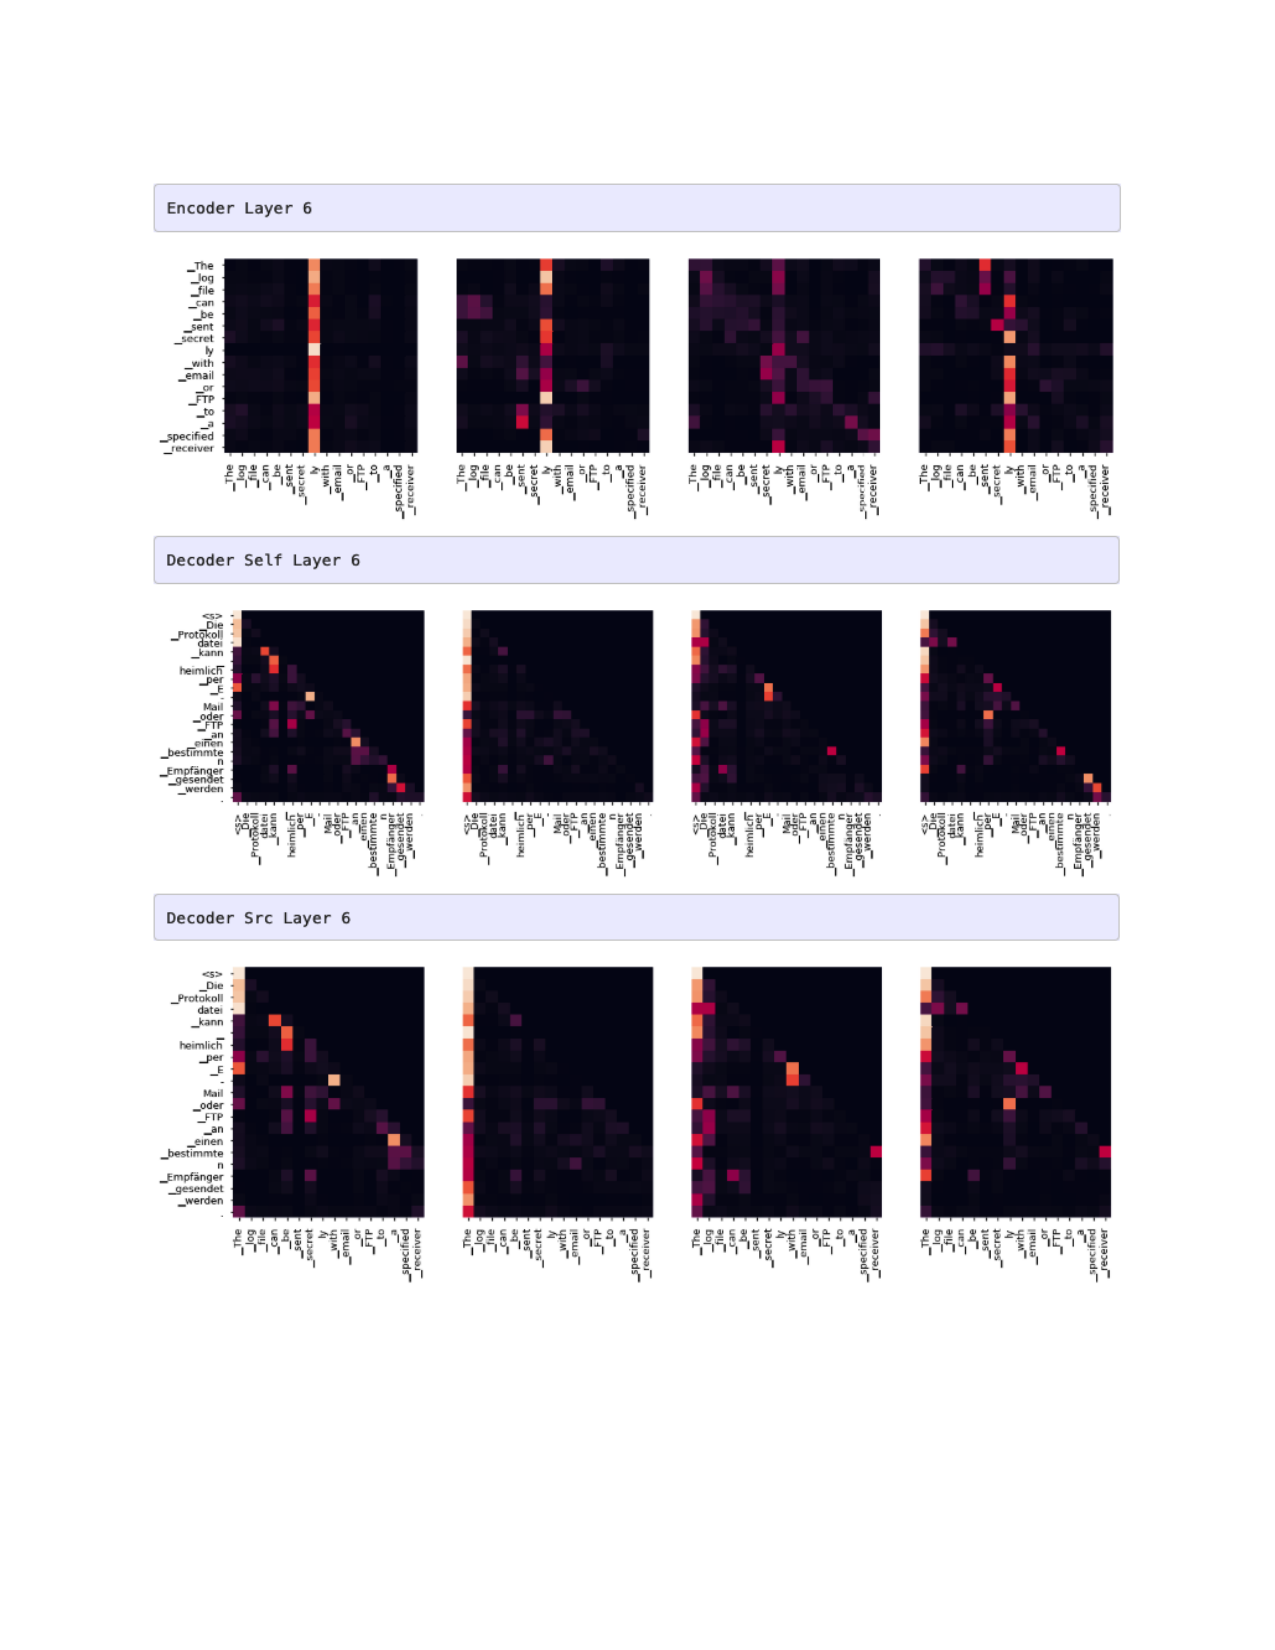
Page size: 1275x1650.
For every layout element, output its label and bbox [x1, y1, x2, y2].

picture [150, 180, 1125, 529]
picture [150, 532, 1125, 1295]
